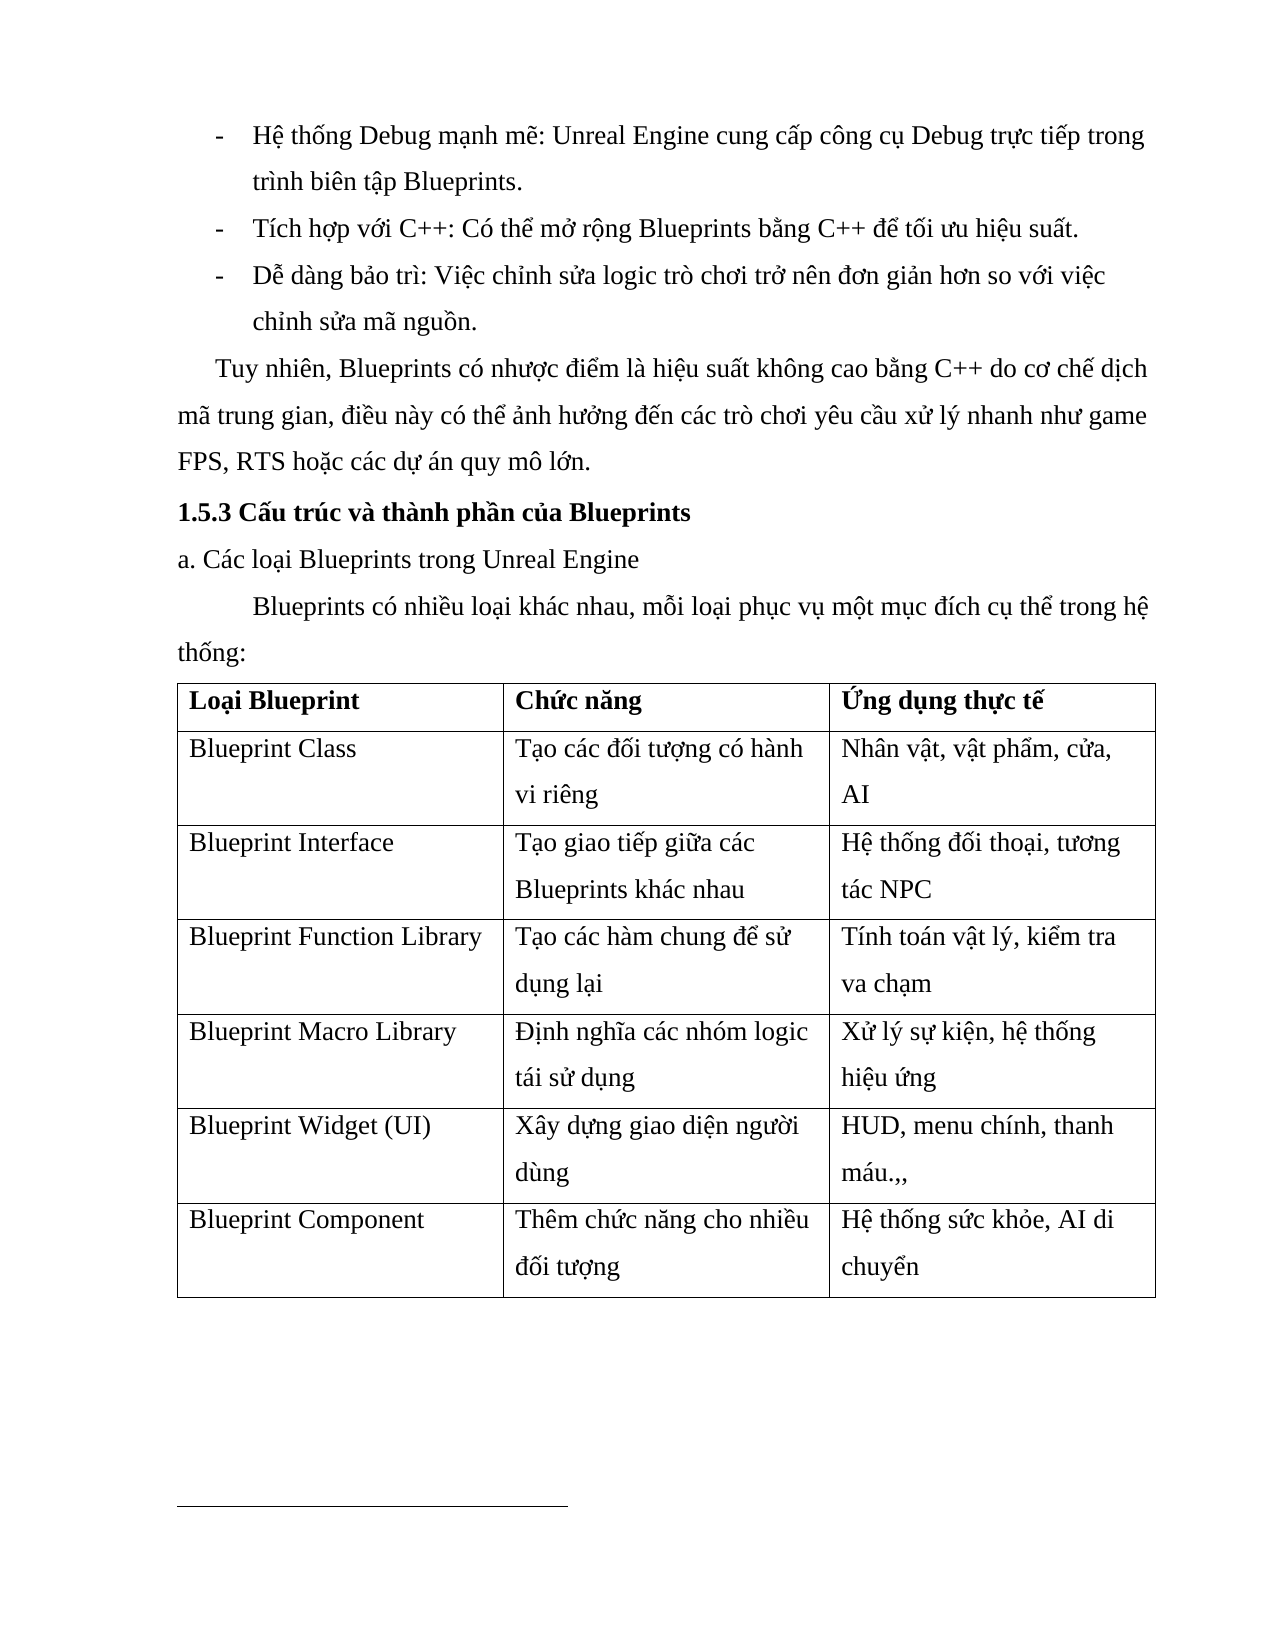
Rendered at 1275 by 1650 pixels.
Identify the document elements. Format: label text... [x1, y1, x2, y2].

list Tích hợp với C++: Có thể mở rộng Blueprints bằng C++ để tối ưu hiệu suất. [215, 212, 1156, 243]
list Hệ thống Debug mạnh mẽ: Unreal Engine cung cấp công cụ Debug trực tiếp trong trình biên tập Blueprints. [215, 119, 1156, 197]
table_cell Tạo các hàm chung để sử dụng lại [504, 920, 829, 1014]
table_cell Blueprint Function Library [178, 920, 503, 1014]
table_cell Blueprint Macro Library [178, 1015, 503, 1108]
table_cell Tạo các đối tượng có hành vi riêng [504, 732, 829, 825]
text Blueprints có nhiều loại khác nhau, mỗi loại phục vụ một mục đích cụ thể trong hệ thống: [177, 589, 1156, 667]
table_header Chức năng [504, 684, 829, 731]
table_cell Xử lý sự kiện, hệ thống hiệu ứng [830, 1015, 1155, 1108]
table_cell Định nghĩa các nhóm logic tái sử dụng [504, 1015, 829, 1108]
table_cell HUD, menu chính, thanh máu.,, [830, 1109, 1155, 1202]
table_cell Blueprint Component [178, 1204, 503, 1297]
table_cell Hệ thống đối thoại, tương tác NPC [830, 826, 1155, 919]
table_cell Blueprint Interface [178, 826, 503, 919]
list Dễ dàng bảo trì: Việc chỉnh sửa logic trò chơi trở nên đơn giản hơn so với việc chỉnh sửa mã nguồn. [215, 259, 1156, 337]
table_cell Tạo giao tiếp giữa các Blueprints khác nhau [504, 826, 829, 919]
table_cell Thêm chức năng cho nhiều đối tượng [504, 1204, 829, 1297]
table_header Loại Blueprint [178, 684, 503, 731]
table_cell Hệ thống sức khỏe, AI di chuyển [830, 1204, 1155, 1297]
text a. Các loại Blueprints trong Unreal Engine [177, 543, 1156, 574]
table_cell Tính toán vật lý, kiểm tra va chạm [830, 920, 1155, 1014]
table_cell Xây dựng giao diện người dùng [504, 1109, 829, 1202]
text Tuy nhiên, Blueprints có nhược điểm là hiệu suất không cao bằng C++ do cơ chế dịch mã trung gian, điều này có thể ảnh hưởng đến các trò chơi yêu cầu xử lý nhanh như game FPS, RTS hoặc các dự án quy mô lớn. [177, 352, 1156, 477]
table_header Ứng dụng thực tế [830, 684, 1155, 731]
table_cell Blueprint Class [178, 732, 503, 825]
subtitle 1.5.3 Cấu trúc và thành phần của Blueprints [177, 496, 1156, 527]
table_cell Blueprint Widget (UI) [178, 1109, 503, 1202]
table_cell Nhân vật, vật phẩm, cửa, AI [830, 732, 1155, 825]
